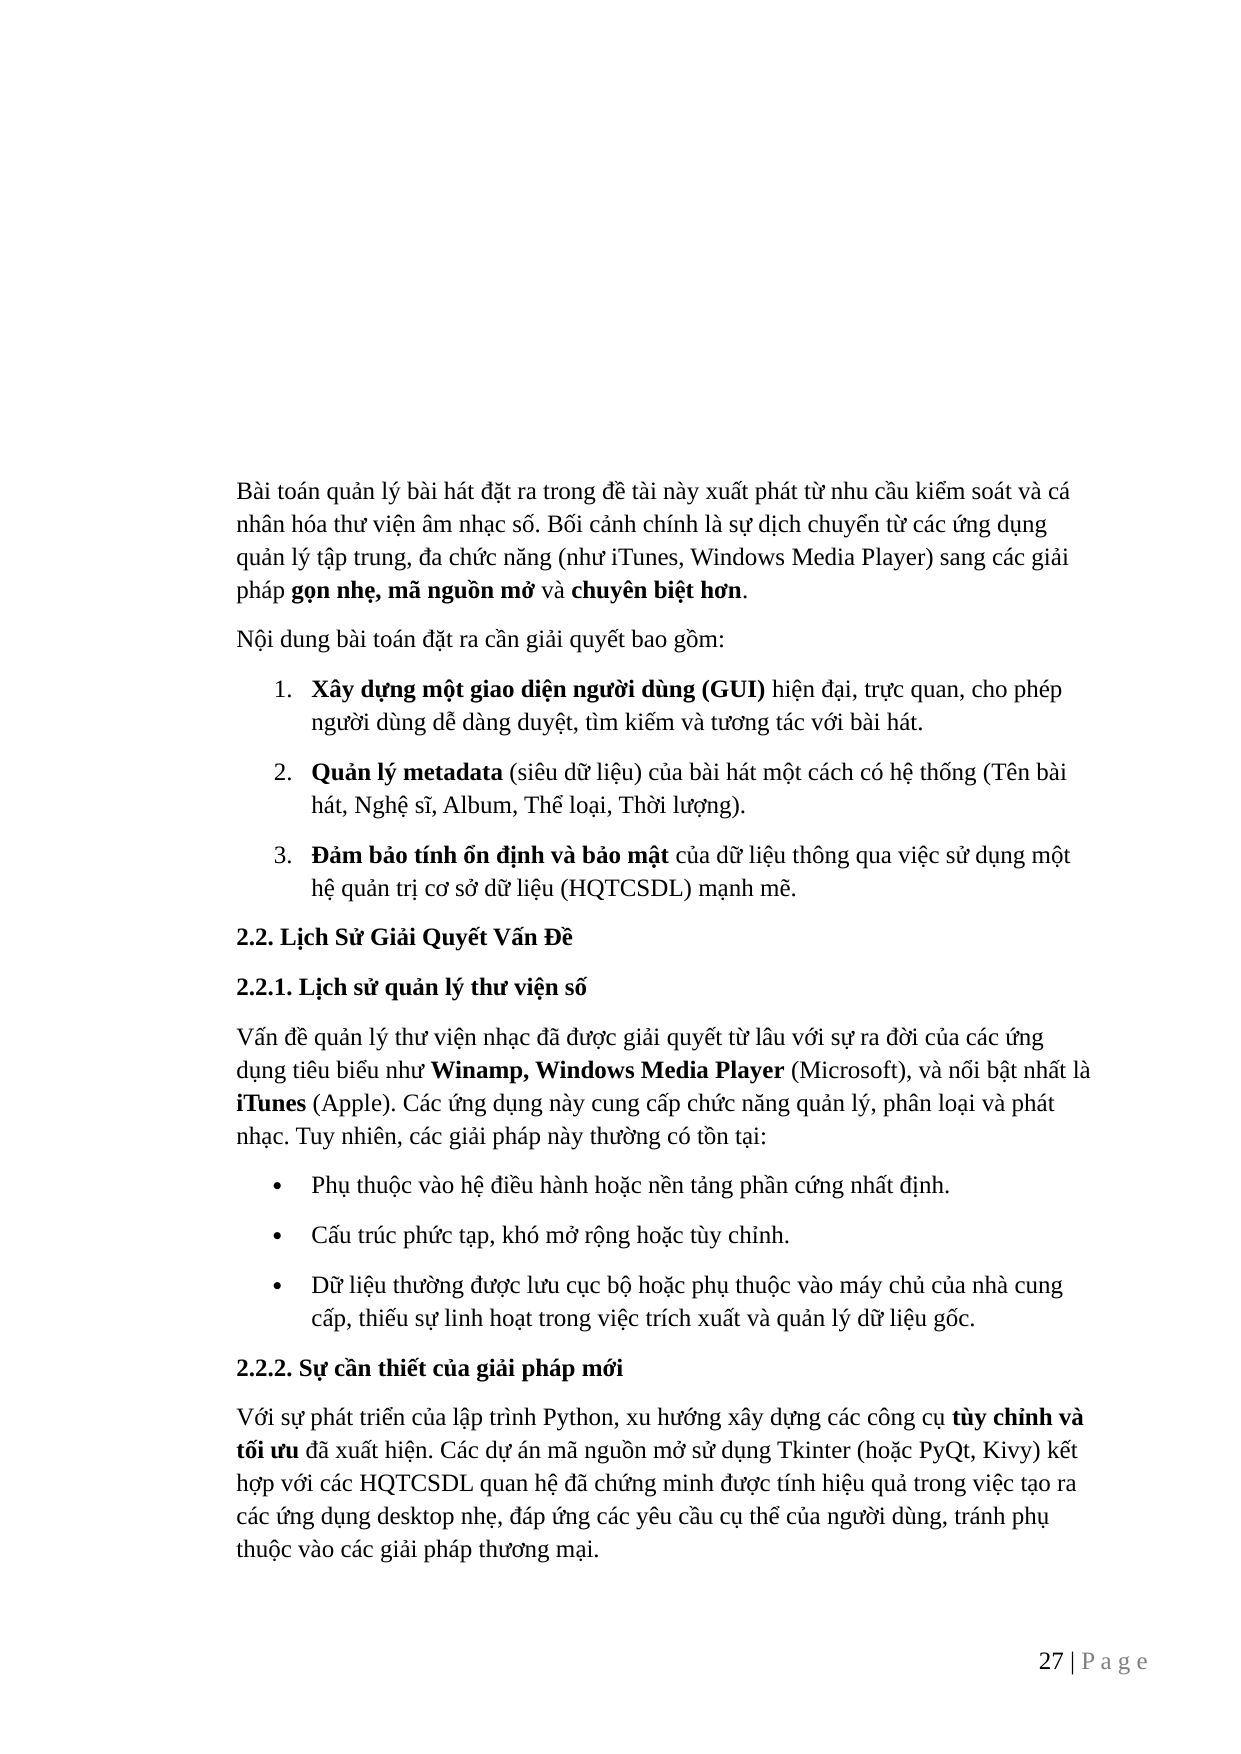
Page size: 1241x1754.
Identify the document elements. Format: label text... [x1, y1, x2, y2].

list Dữ liệu thường được lưu cục bộ hoặc phụ thuộc vào máy chủ của nhà cung cấp, thiếu sự linh hoạt trong việc trích xuất và quản lý dữ liệu gốc. [274, 1270, 1092, 1332]
text Nội dung bài toán đặt ra cần giải quyết bao gồm: [236, 624, 1092, 653]
text Vấn đề quản lý thư viện nhạc đã được giải quyết từ lâu với sự ra đời của các ứng dụng tiêu biểu như Winamp, Windows Media Player (Microsoft), và nổi bật nhất là iTunes (Apple). Các ứng dụng này cung cấp chức năng quản lý, phân loại và phát nhạc. Tuy nhiên, các giải pháp này thường có tồn tại: [236, 1022, 1092, 1149]
list Phụ thuộc vào hệ điều hành hoặc nền tảng phần cứng nhất định. [274, 1171, 1092, 1199]
text 2.2.2. Sự cần thiết của giải pháp mới [236, 1353, 1092, 1381]
text Với sự phát triển của lập trình Python, xu hướng xây dựng các công cụ tùy chỉnh và tối ưu đã xuất hiện. Các dự án mã nguồn mở sử dụng Tkinter (hoặc PyQt, Kivy) kết hợp với các HQTCSDL quan hệ đã chứng minh được tính hiệu quả trong việc tạo ra các ứng dụng desktop nhẹ, đáp ứng các yêu cầu cụ thể của người dùng, tránh phụ thuộc vào các giải pháp thương mại. [236, 1402, 1092, 1563]
list Cấu trúc phức tạp, khó mở rộng hoặc tùy chỉnh. [274, 1220, 1092, 1249]
list Quản lý metadata (siêu dữ liệu) của bài hát một cách có hệ thống (Tên bài hát, Nghệ sĩ, Album, Thể loại, Thời lượng). [274, 757, 1092, 819]
text Bài toán quản lý bài hát đặt ra trong đề tài này xuất phát từ nhu cầu kiểm soát và cá nhân hóa thư viện âm nhạc số. Bối cảnh chính là sự dịch chuyển từ các ứng dụng quản lý tập trung, đa chức năng (như iTunes, Windows Media Player) sang các giải pháp gọn nhẹ, mã nguồn mở và chuyên biệt hơn. [236, 476, 1092, 604]
list Đảm bảo tính ổn định và bảo mật của dữ liệu thông qua việc sử dụng một hệ quản trị cơ sở dữ liệu (HQTCSDL) mạnh mẽ. [274, 840, 1092, 901]
text 2.2. Lịch Sử Giải Quyết Vấn Đề [236, 922, 1092, 951]
list Xây dựng một giao diện người dùng (GUI) hiện đại, trực quan, cho phép người dùng dễ dàng duyệt, tìm kiếm và tương tác với bài hát. [274, 674, 1092, 736]
text 2.2.1. Lịch sử quản lý thư viện số [236, 972, 1092, 1001]
